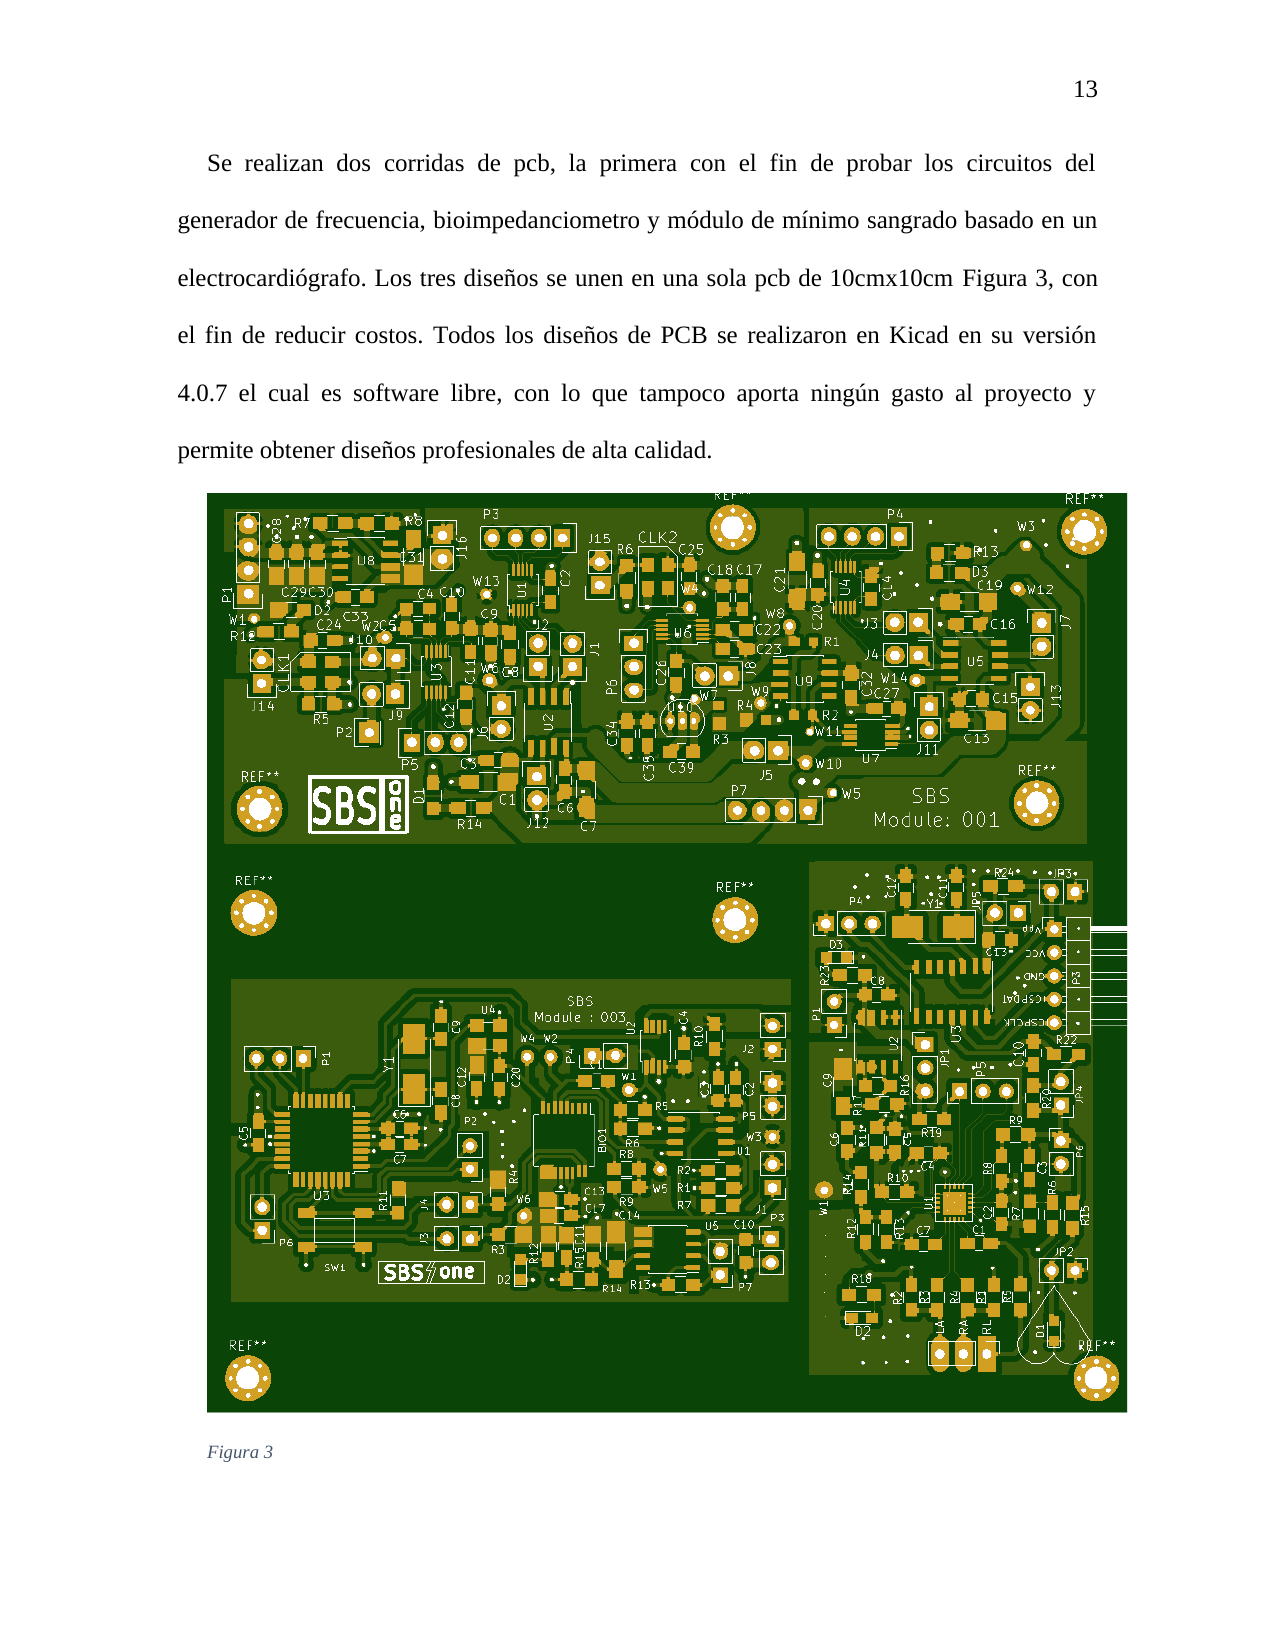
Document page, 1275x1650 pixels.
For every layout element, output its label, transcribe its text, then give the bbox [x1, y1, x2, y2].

text Figura 3 [177, 1441, 1098, 1463]
text Se realizan dos corridas de pcb, la primera con el fin de probar los circuitos del generador de frecuencia, bioimpedanciometro y módulo de mínimo sangrado basado en un electrocardiógrafo. Los tres diseños se unen en una sola pcb de 10cmx10cm Figura 3, con el fin de reducir costos. Todos los diseños de PCB se realizaron en Kicad en su versión 4.0.7 el cual es software libre, con lo que tampoco aporta ningún gasto al proyecto y permite obtener diseños profesionales de alta calidad. [177, 148, 1098, 464]
picture [206, 492, 1128, 1413]
